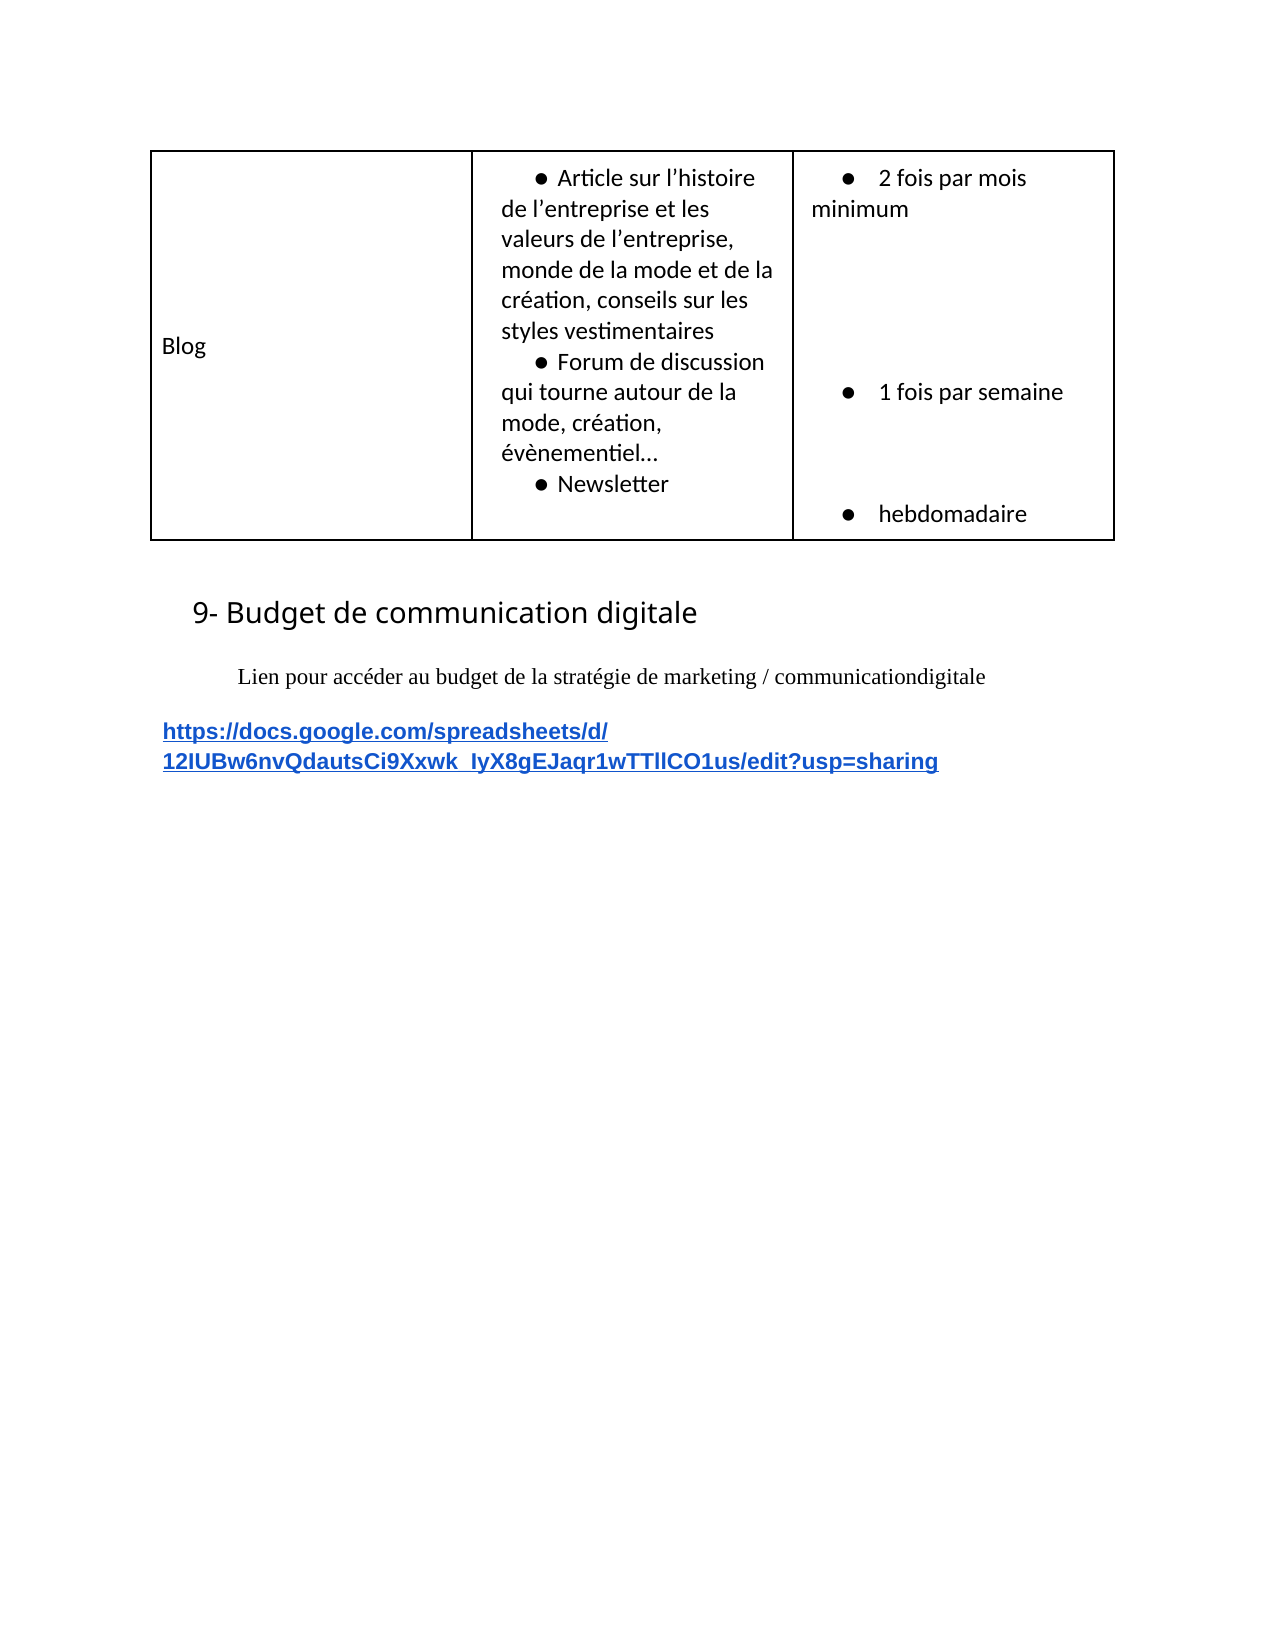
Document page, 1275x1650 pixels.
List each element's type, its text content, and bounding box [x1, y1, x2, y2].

text 9- Budget de communication digitale [162, 592, 1125, 632]
text Lien pour accéder au budget de la stratégie de marketing / communicationdigitale [162, 663, 1125, 689]
table_cell Article sur l’histoire de l’entreprise et les valeurs de l’entreprise, monde de la mode et de la création, conseils sur les styles vestimentaires Forum de discussion qui tourne autour de la mode, création, évènementiel… Newsletter [473, 152, 792, 539]
table_cell 2 fois par mois minimum 1 fois par semaine hebdomadaire [794, 152, 1113, 539]
text https://docs.google.com/spreadsheets/d/12IUBw6nvQdautsCi9Xxwk_IyX8gEJaqr1wTTllCO1us/edit?usp=sharing [162, 718, 1125, 775]
table_cell Blog [152, 152, 471, 539]
